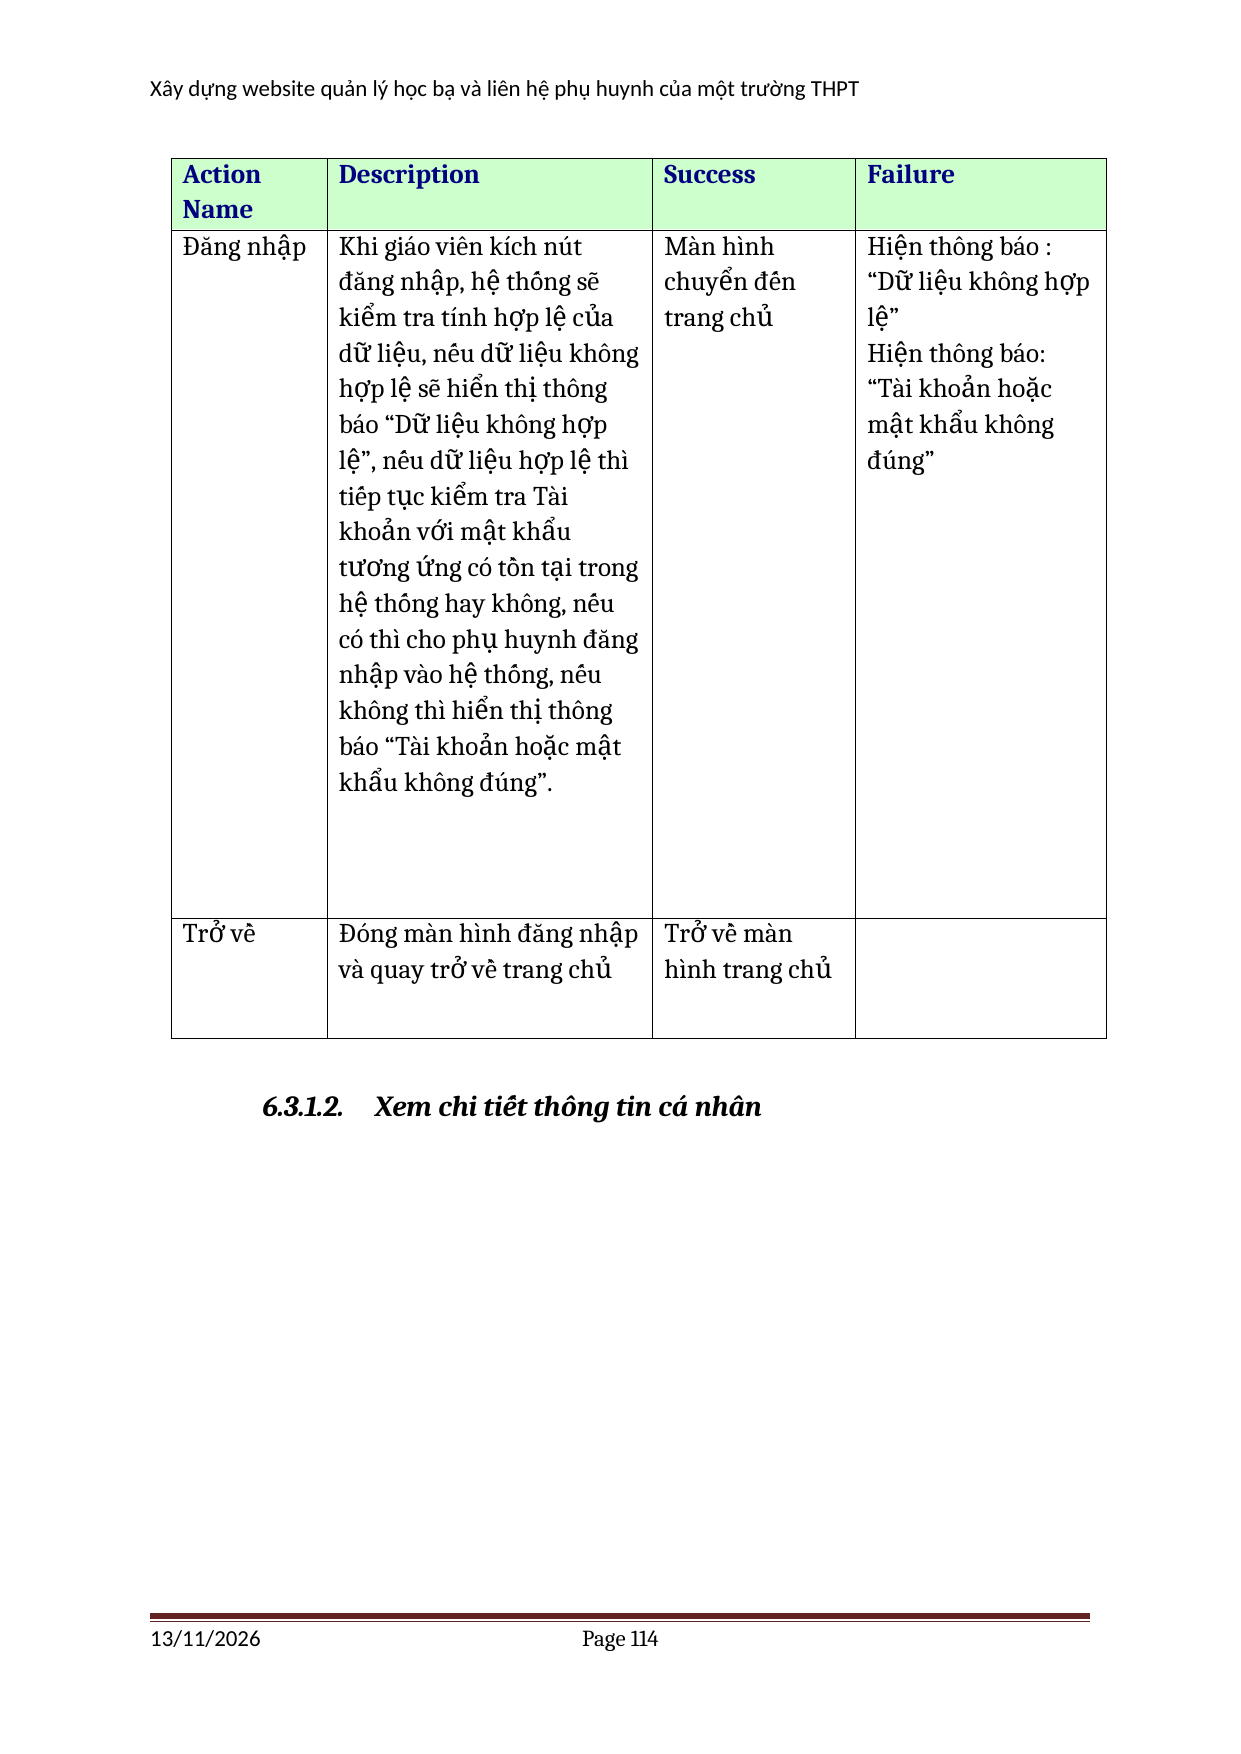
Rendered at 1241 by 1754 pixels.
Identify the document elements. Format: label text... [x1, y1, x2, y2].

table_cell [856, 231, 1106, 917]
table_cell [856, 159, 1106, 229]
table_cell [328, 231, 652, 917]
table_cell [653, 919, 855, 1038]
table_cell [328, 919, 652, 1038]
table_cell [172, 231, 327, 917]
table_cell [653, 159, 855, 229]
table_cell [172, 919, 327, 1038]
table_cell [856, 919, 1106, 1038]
list Xem chi tiết thông tin cá nhân [262, 1090, 1090, 1124]
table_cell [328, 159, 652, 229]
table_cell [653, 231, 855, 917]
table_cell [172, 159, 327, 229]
